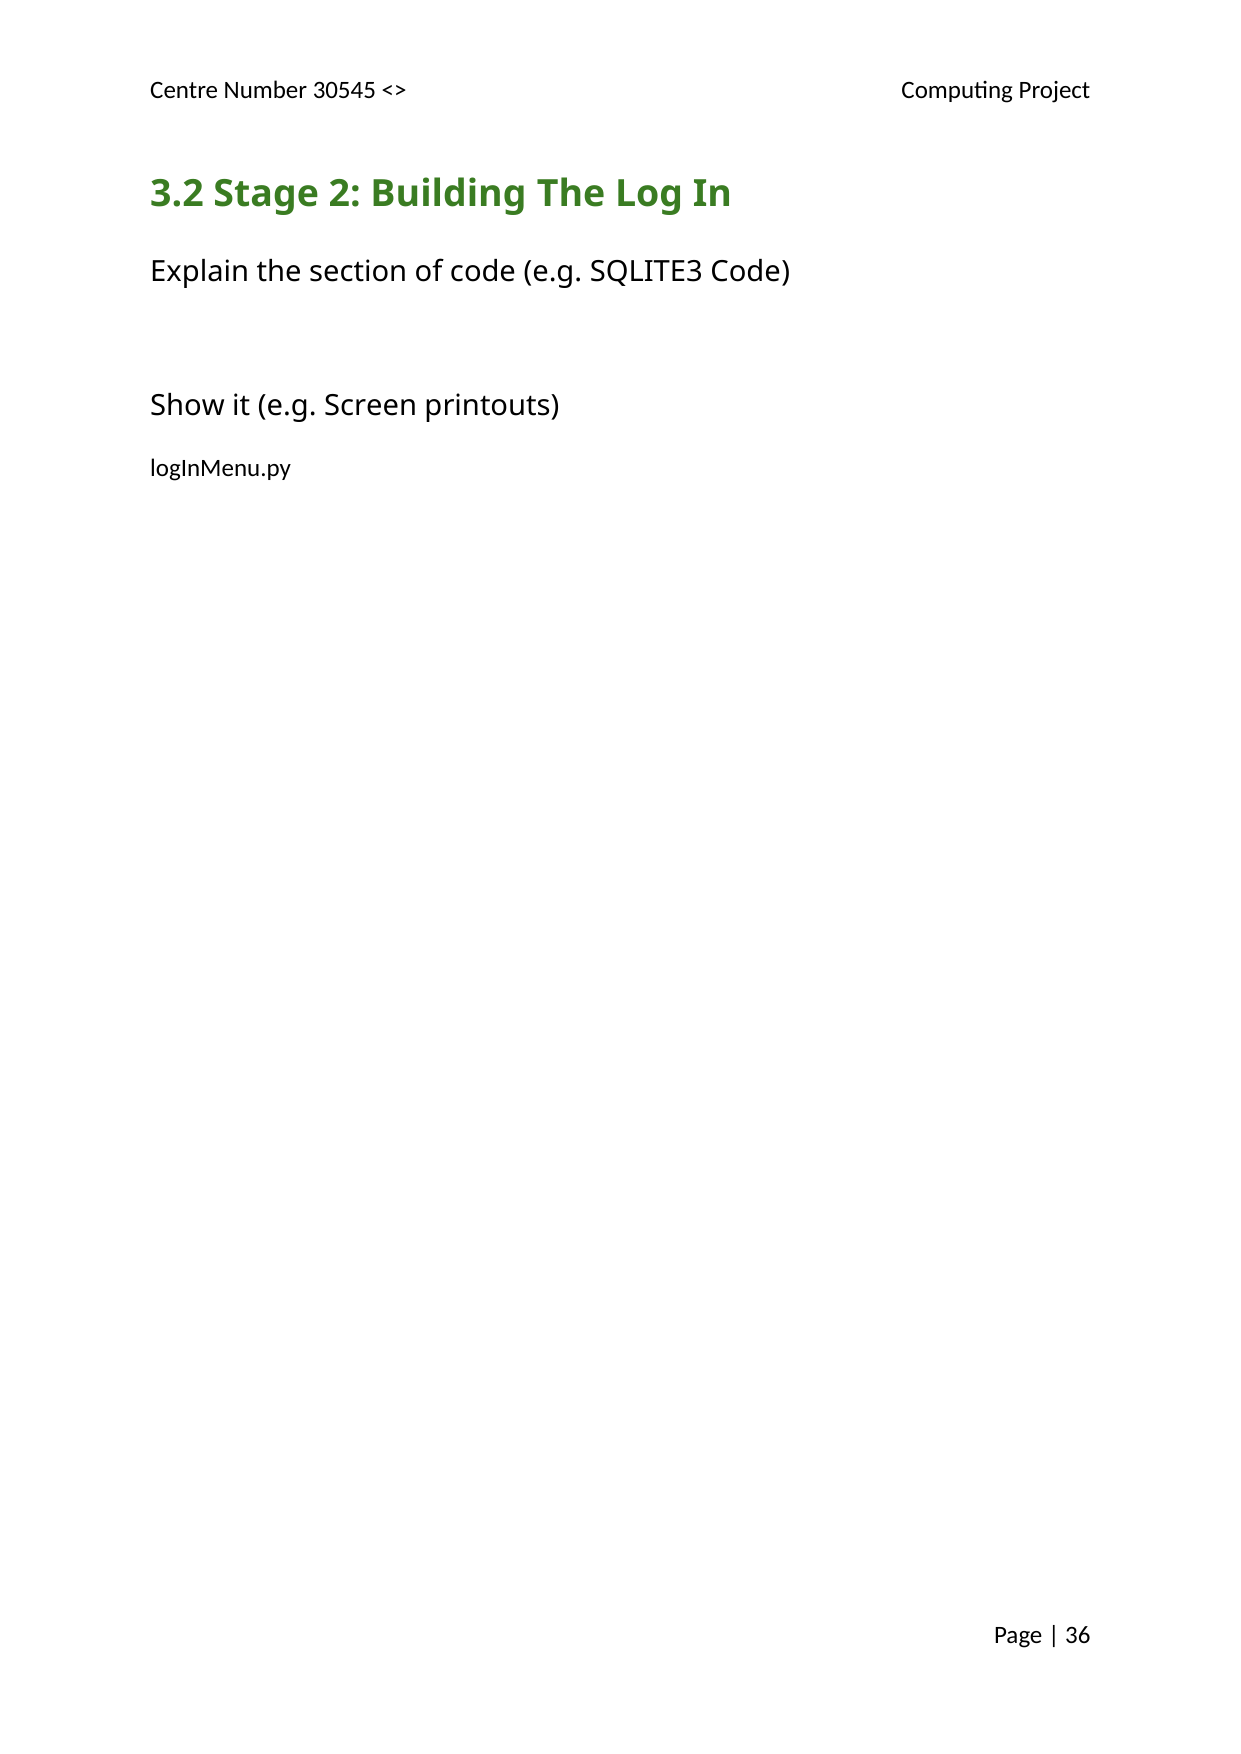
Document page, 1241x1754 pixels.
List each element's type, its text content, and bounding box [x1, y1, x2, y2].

title Explain the section of code (e.g. SQLITE3 Code) [150, 250, 1090, 290]
subtitle 3.2 Stage 2: Building The Log In [150, 167, 1090, 218]
text logInMenu.py [150, 452, 1090, 482]
title Show it (e.g. Screen printouts) [150, 384, 1090, 424]
